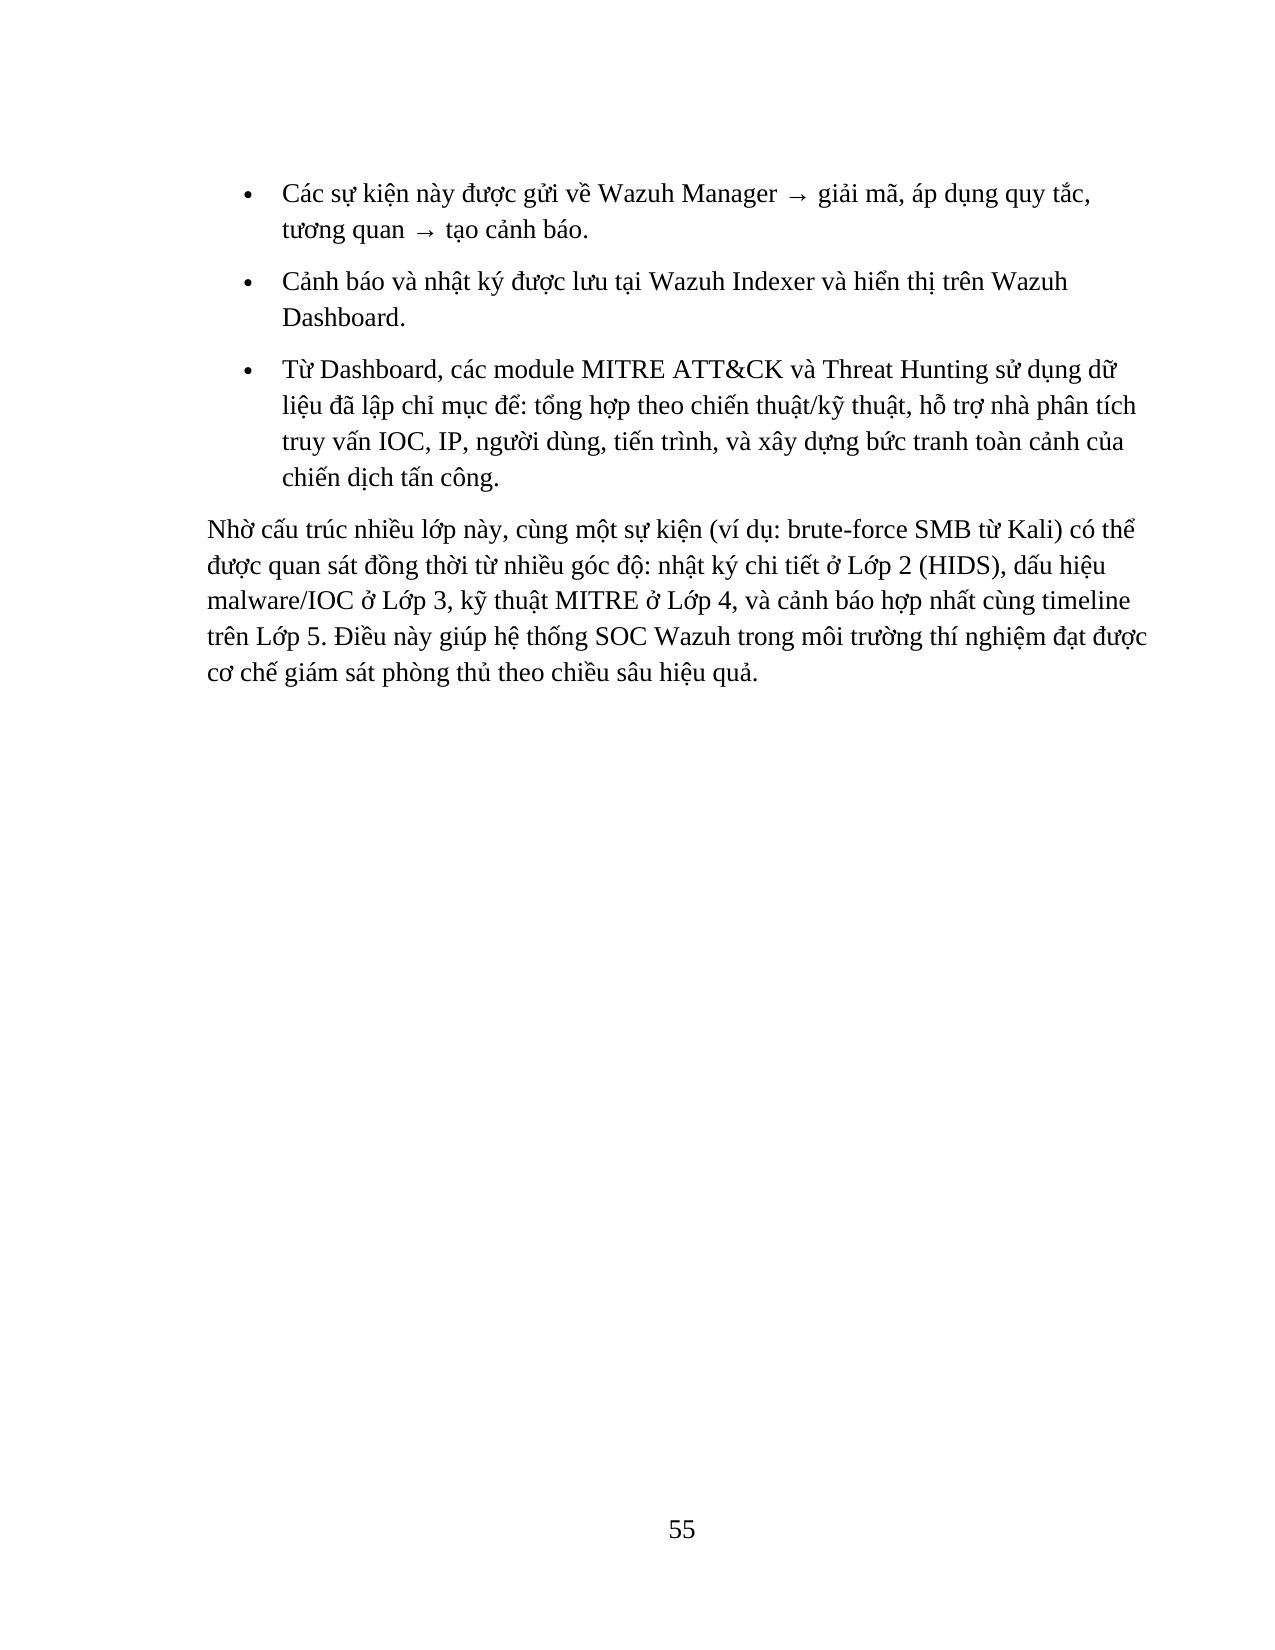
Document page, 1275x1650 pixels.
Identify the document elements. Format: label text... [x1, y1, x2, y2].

list Cảnh báo và nhật ký được lưu tại Wazuh Indexer và hiển thị trên Wazuh Dashboard. [244, 265, 1157, 332]
list Từ Dashboard, các module MITRE ATT&CK và Threat Hunting sử dụng dữ liệu đã lập chỉ mục để: tổng hợp theo chiến thuật/kỹ thuật, hỗ trợ nhà phân tích truy vấn IOC, IP, người dùng, tiến trình, và xây dựng bức tranh toàn cảnh của chiến dịch tấn công. [244, 353, 1157, 492]
list Các sự kiện này được gửi về Wazuh Manager → giải mã, áp dụng quy tắc, tương quan → tạo cảnh báo. [244, 177, 1157, 244]
text Nhờ cấu trúc nhiều lớp này, cùng một sự kiện (ví dụ: brute-force SMB từ Kali) có thể được quan sát đồng thời từ nhiều góc độ: nhật ký chi tiết ở Lớp 2 (HIDS), dấu hiệu malware/IOC ở Lớp 3, kỹ thuật MITRE ở Lớp 4, và cảnh báo hợp nhất cùng timeline trên Lớp 5. Điều này giúp hệ thống SOC Wazuh trong môi trường thí nghiệm đạt được cơ chế giám sát phòng thủ theo chiều sâu hiệu quả. [207, 513, 1157, 687]
